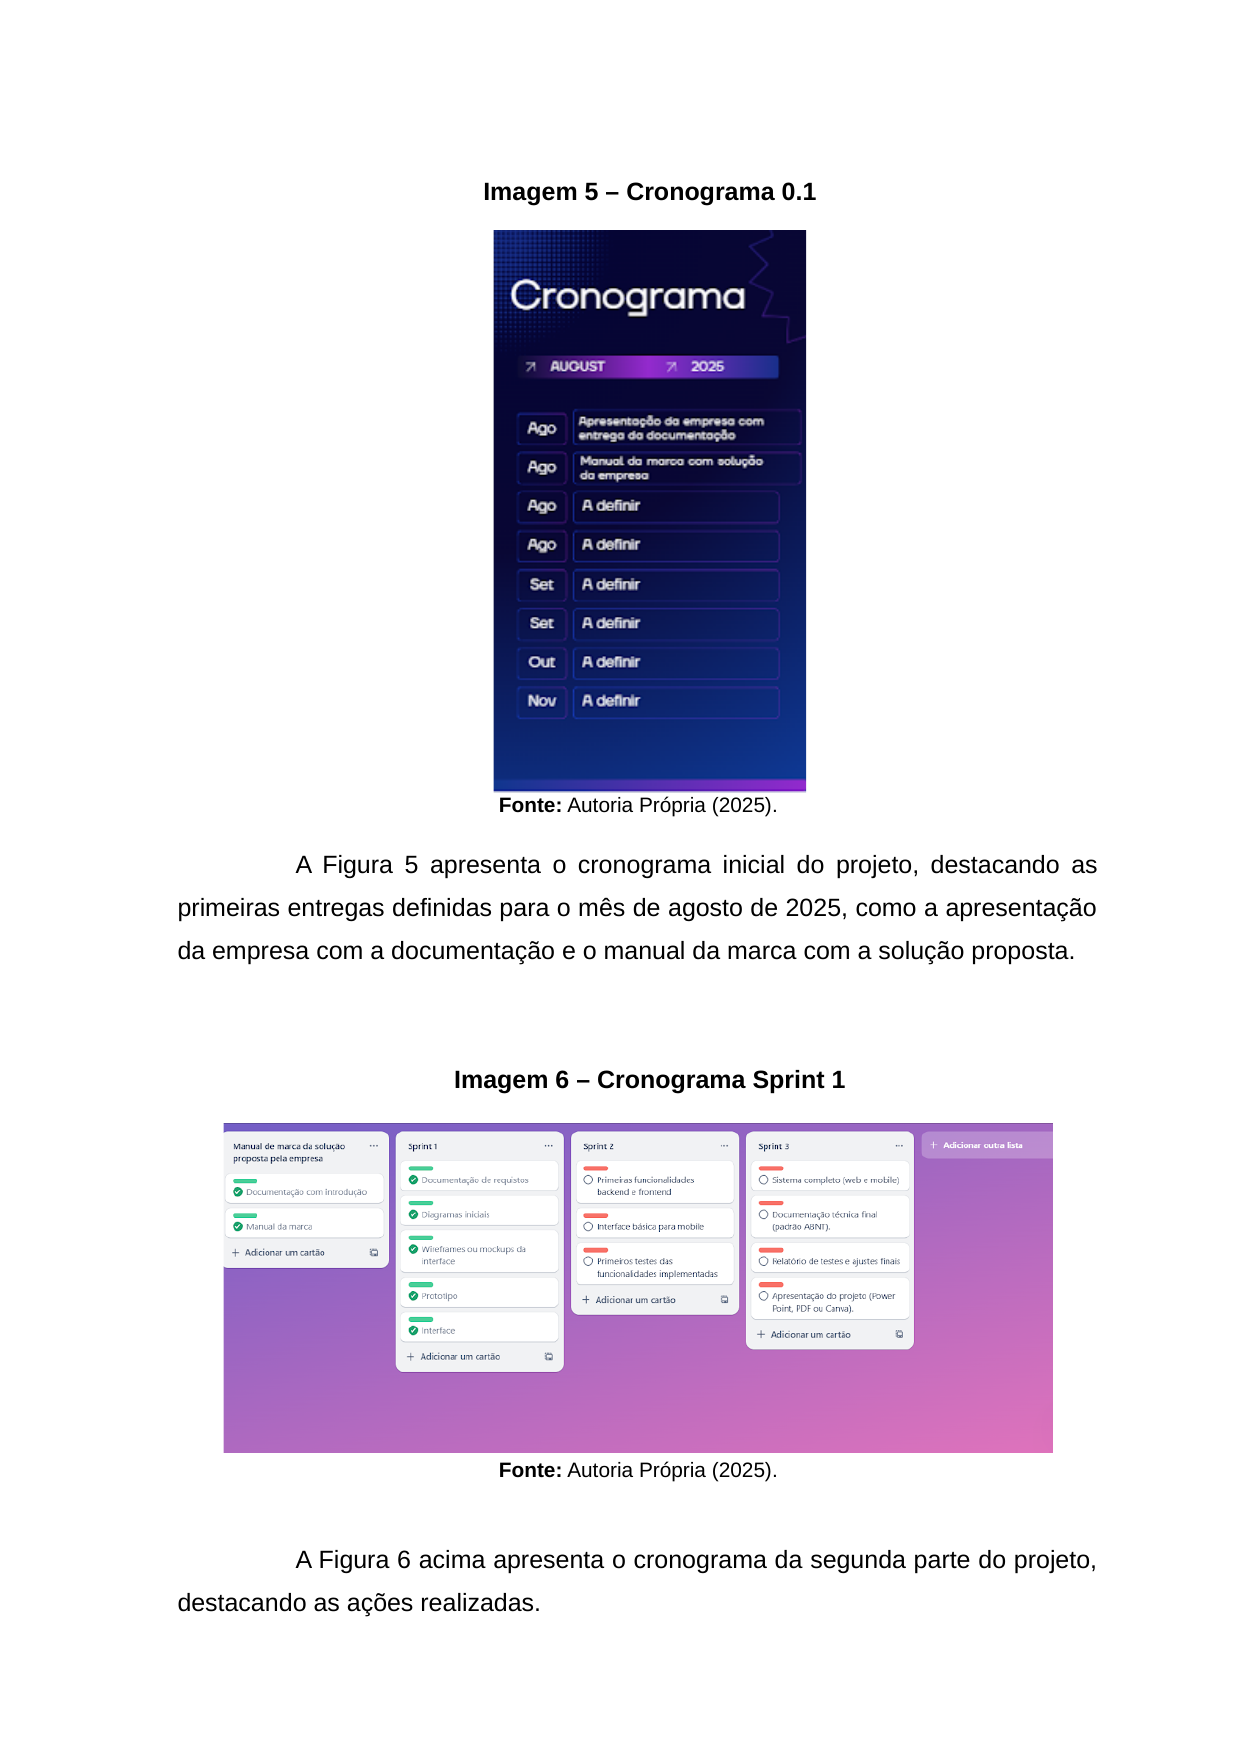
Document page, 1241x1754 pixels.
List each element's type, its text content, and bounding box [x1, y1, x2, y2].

picture [493, 230, 807, 793]
subtitle Imagem 5 – Cronograma 0.1 [281, 177, 1019, 206]
text A Figura 5 apresenta o cronograma inicial do projeto, destacando as primeiras entregas definidas para o mês de agosto de 2025, como a apresentação da empresa com a documentação e o manual da marca com a solução proposta. [177, 850, 1099, 965]
text Fonte: Autoria Própria (2025). [177, 1458, 1099, 1482]
picture [223, 1123, 1053, 1453]
subtitle Imagem 6 – Cronograma Sprint 1 [281, 1066, 1019, 1094]
text Fonte: Autoria Própria (2025). [177, 792, 1099, 816]
text A Figura 6 acima apresenta o cronograma da segunda parte do projeto, destacando as ações realizadas. [177, 1544, 1099, 1616]
